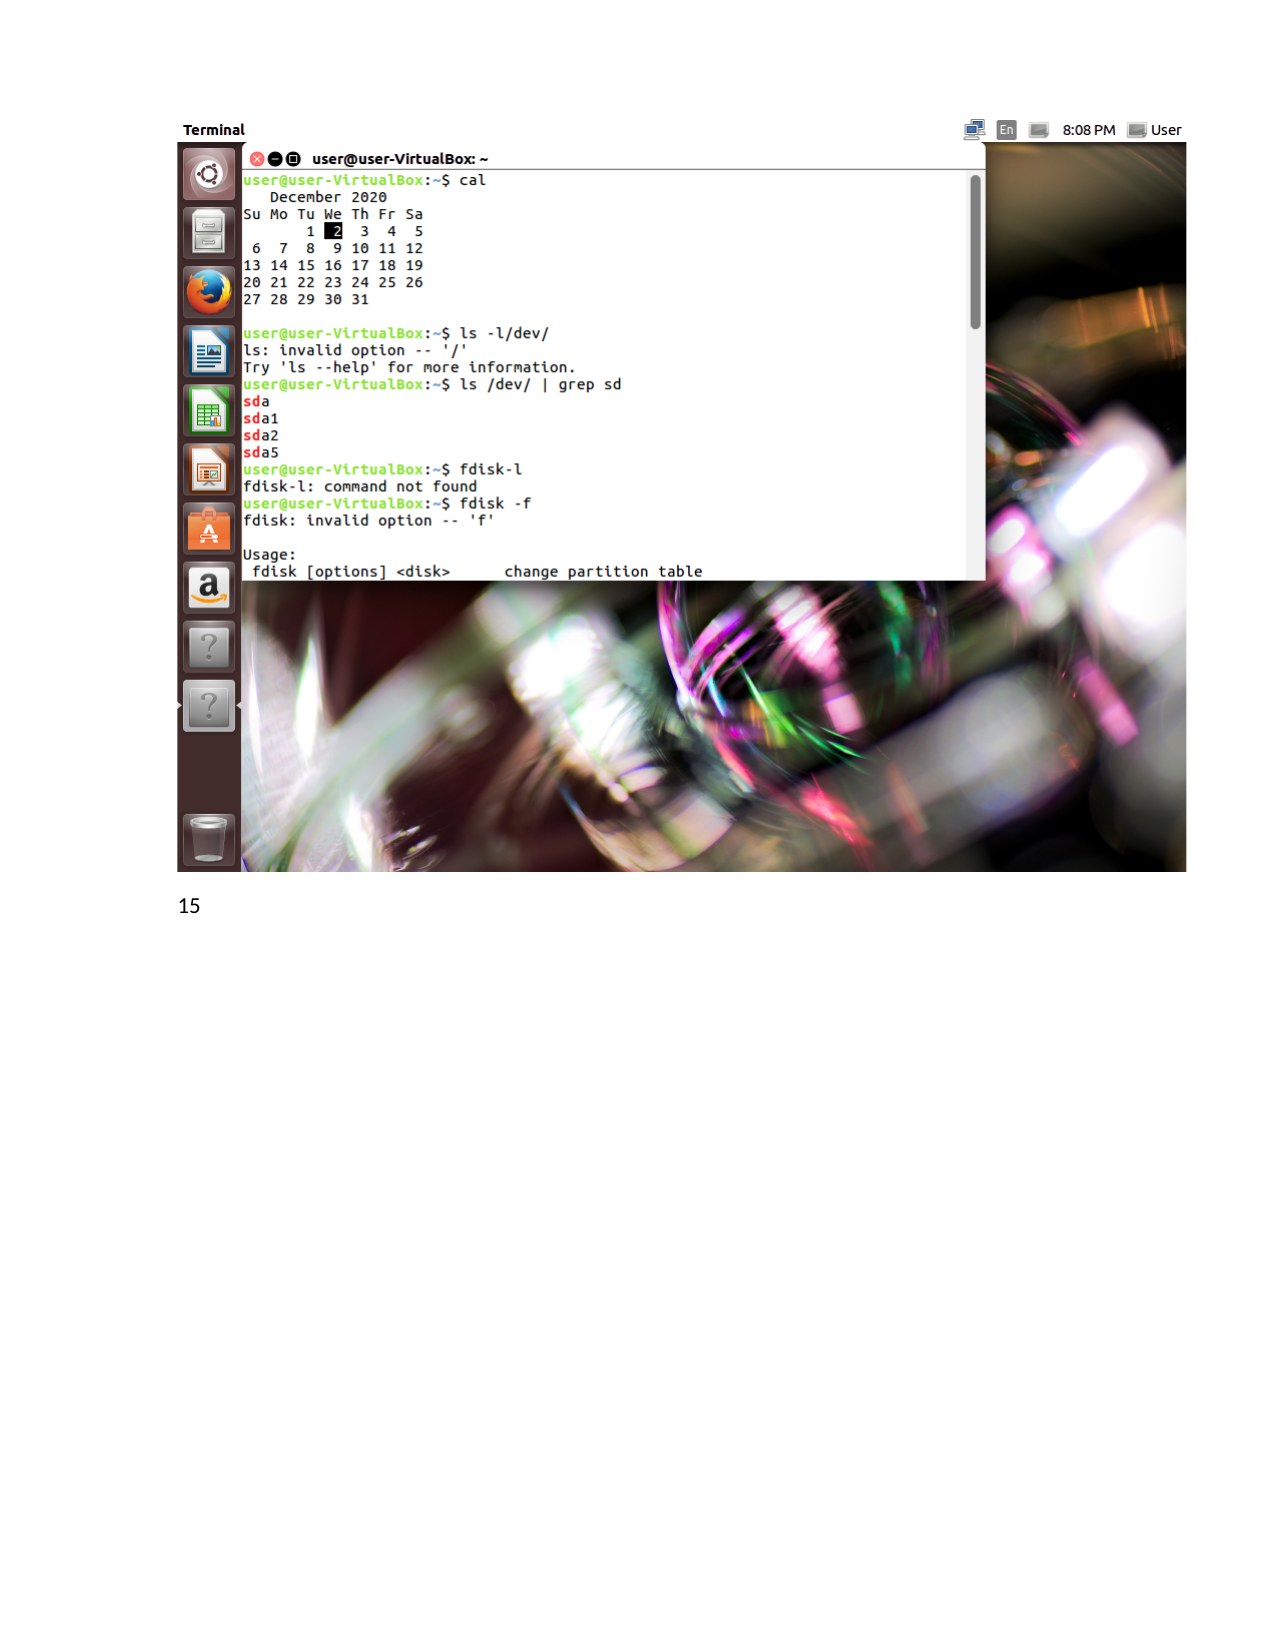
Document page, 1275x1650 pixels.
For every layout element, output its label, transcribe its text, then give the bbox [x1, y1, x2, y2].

picture [177, 118, 1187, 872]
text 15 [177, 891, 1186, 919]
